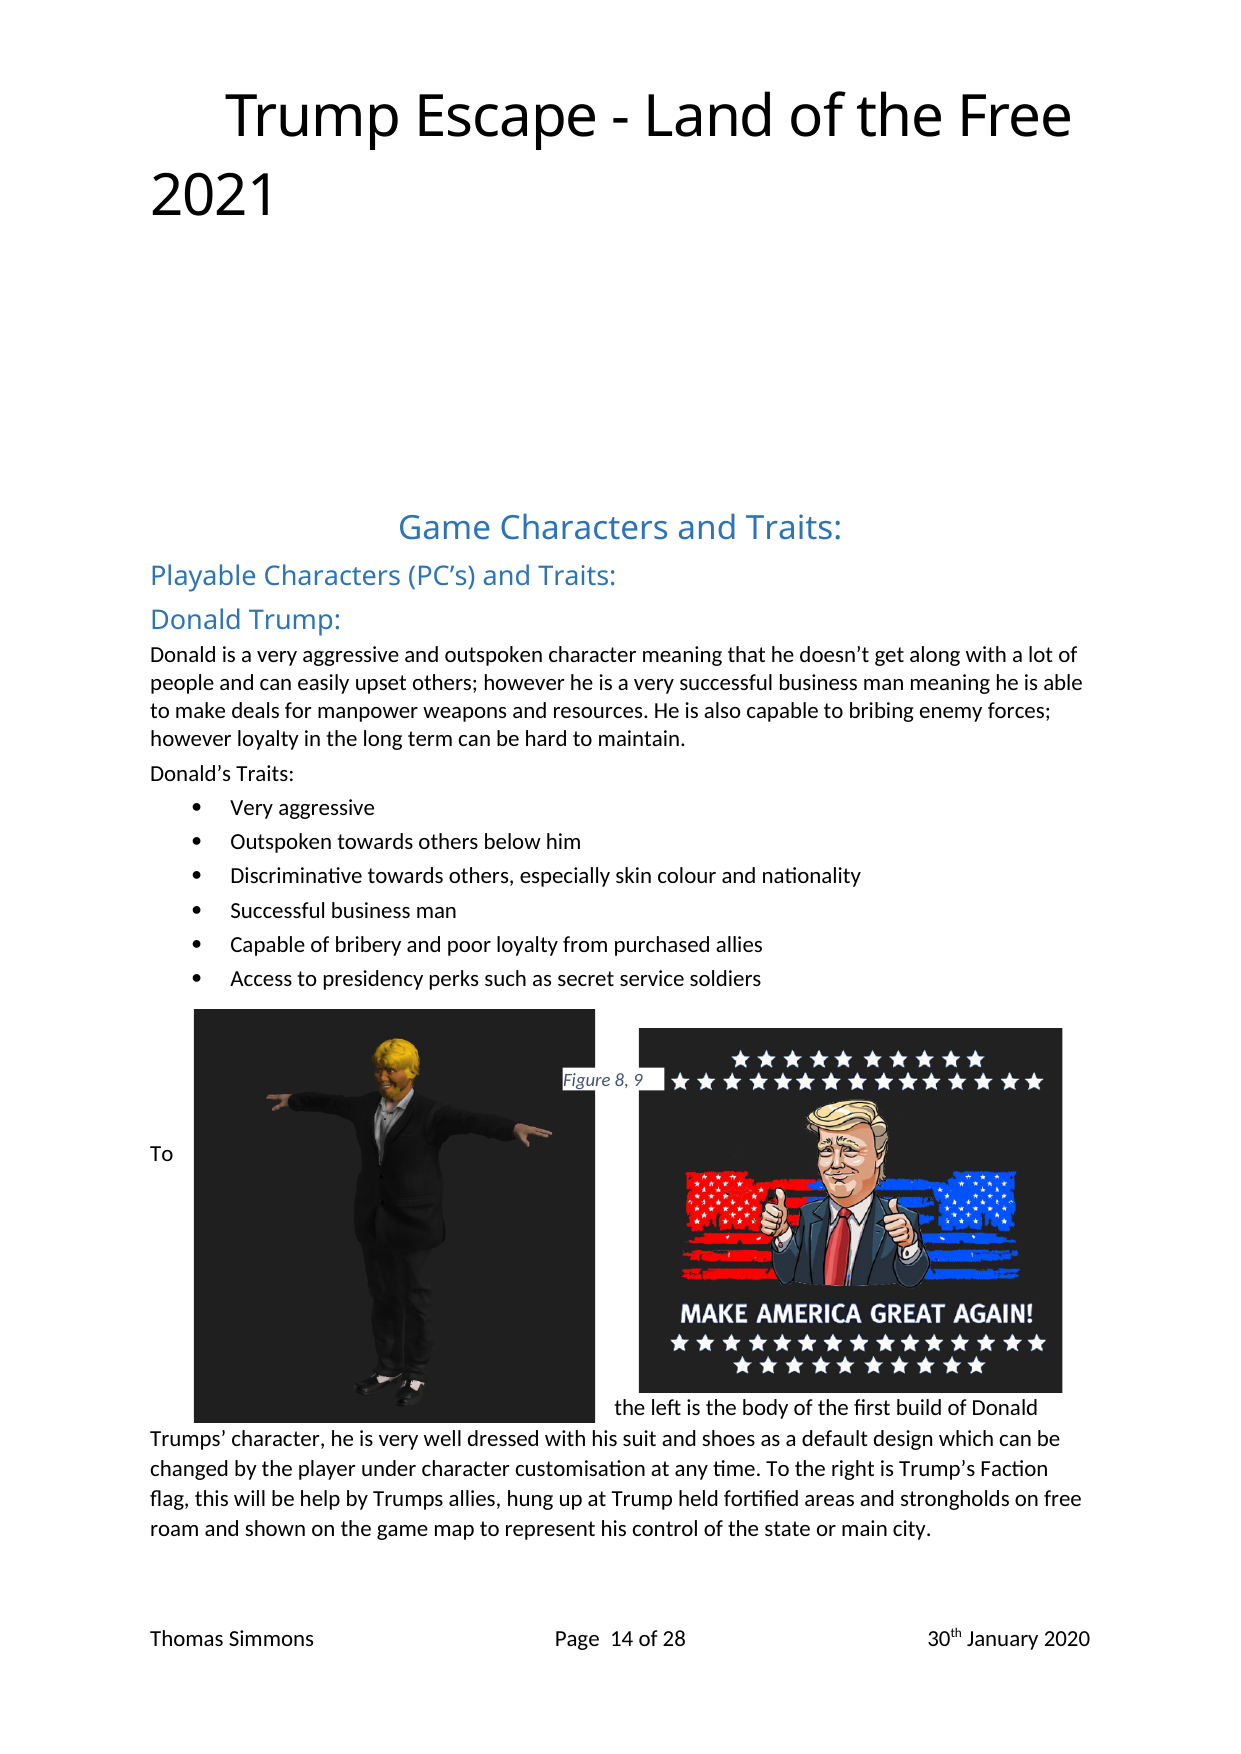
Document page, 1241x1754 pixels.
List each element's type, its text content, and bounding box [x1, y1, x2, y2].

list Outspoken towards others below him [193, 827, 1090, 855]
list Discriminative towards others, especially skin colour and nationality [193, 861, 1090, 889]
picture [193, 1009, 596, 1423]
picture [637, 1028, 1063, 1391]
list Access to presidency perks such as secret service soldiers [193, 964, 1090, 992]
subtitle Donald Trump: [150, 601, 1090, 637]
text Donald is a very aggressive and outspoken character meaning that he doesn’t get along with a lot of people and can easily upset others; however he is a very successful business man meaning he is able to make deals for manpower weapons and resources. He is also capable to bribing enemy forces; however loyalty in the long term can be hard to maintain. [150, 640, 1090, 752]
list Very aggressive [193, 793, 1090, 821]
text Donald’s Traits: [150, 759, 1090, 787]
text To the left is the body of the first build of Donald Trumps’ character, he is very well dressed with his suit and shoes as a default design which can be changed by the player under character customisation at any time. To the right is Trump’s Faction flag, this will be help by Trumps allies, hung up at Trump held fortified areas and strongholds on free roam and shown on the game map to represent his control of the state or main city. [150, 1139, 1090, 1542]
subtitle Game Characters and Traits: [150, 503, 1090, 549]
list Successful business man [193, 896, 1090, 924]
list Capable of bribery and poor loyalty from purchased allies [193, 930, 1090, 958]
subtitle Playable Characters (PC’s) and Traits: [150, 557, 1090, 593]
